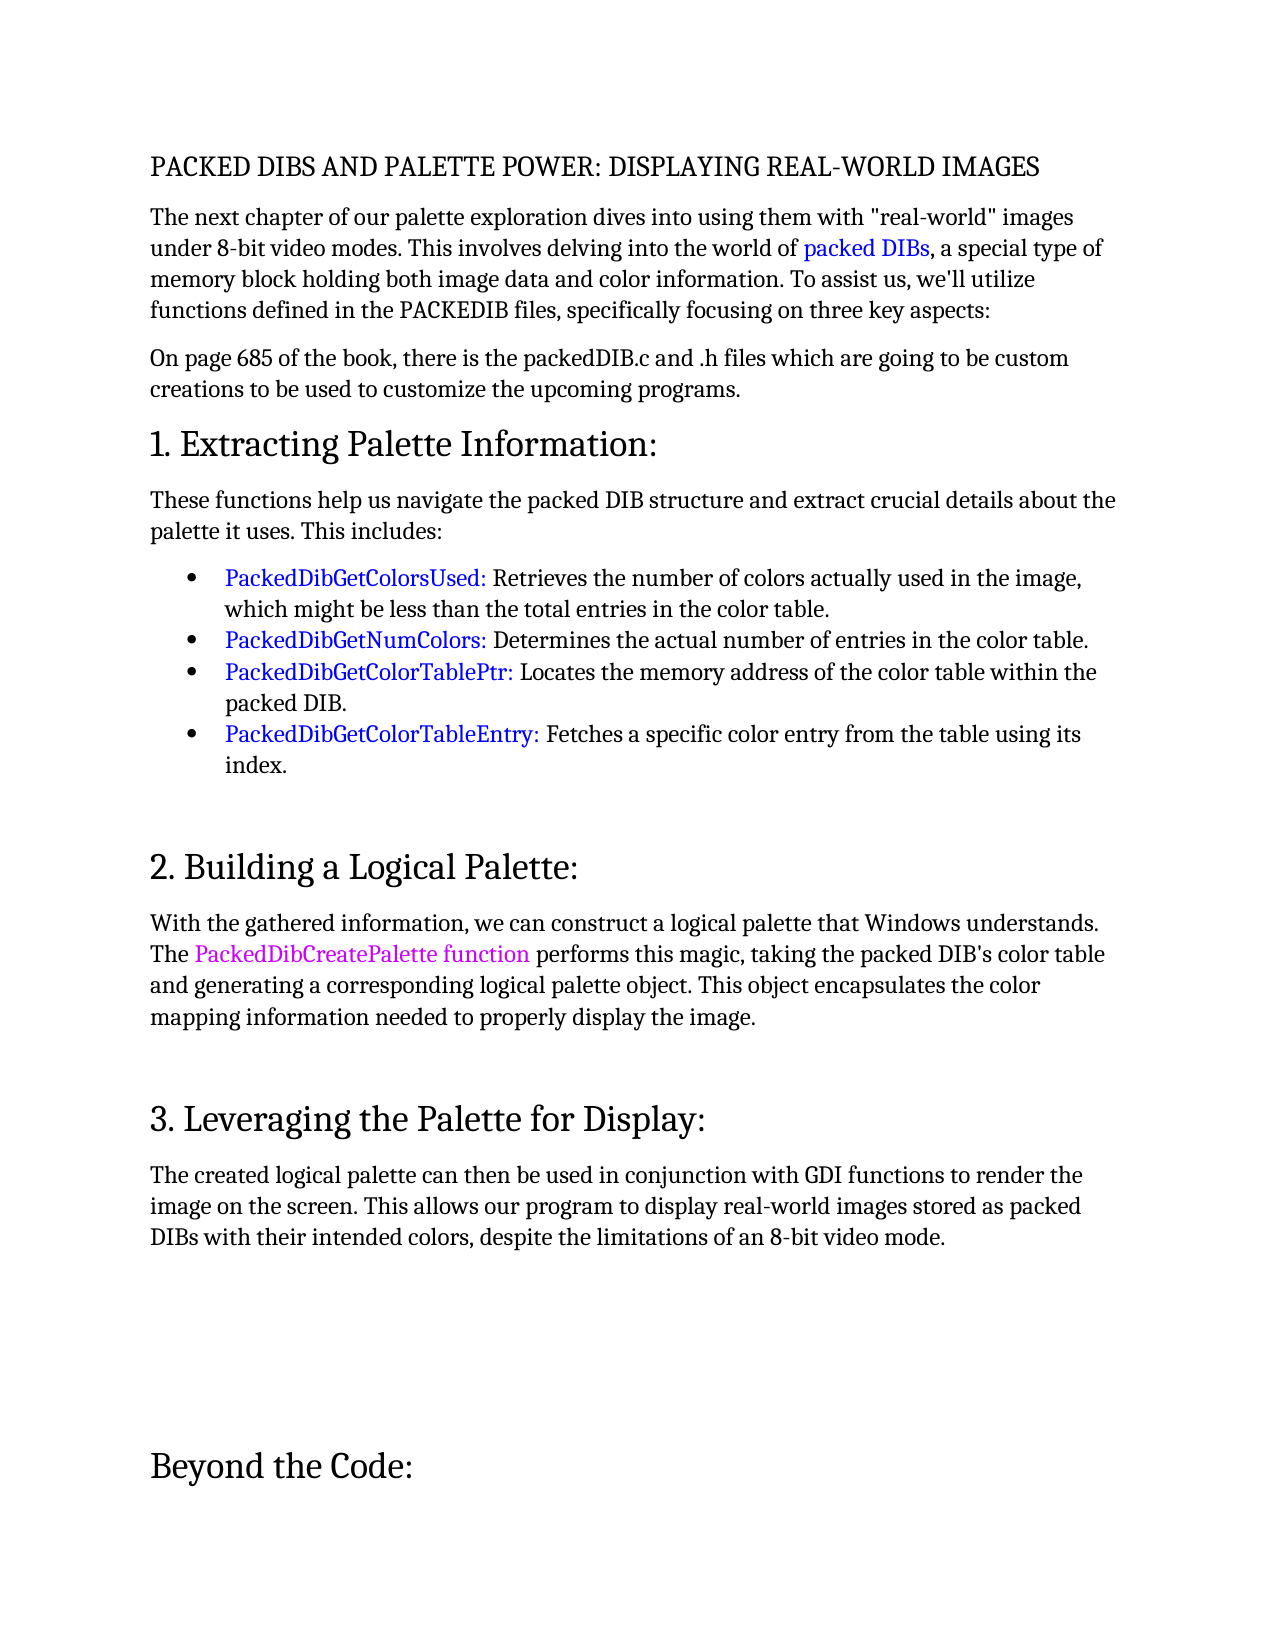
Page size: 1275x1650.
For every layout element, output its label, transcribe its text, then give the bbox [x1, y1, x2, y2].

text These functions help us navigate the packed DIB structure and extract crucial details about the palette it uses. This includes: [150, 486, 1125, 545]
list PackedDibGetColorTableEntry: Fetches a specific color entry from the table using its index. [187, 719, 1125, 779]
list PackedDibGetColorsUsed: Retrieves the number of colors actually used in the image, which might be less than the total entries in the color table. [187, 564, 1125, 624]
text The created logical palette can then be used in conjunction with GDI functions to render the image on the screen. This allows our program to display real-world images stored as packed DIBs with their intended colors, despite the limitations of an 8-bit video mode. [150, 1161, 1125, 1252]
text 1. Extracting Palette Information: [150, 422, 1125, 466]
list PackedDibGetNumColors: Determines the actual number of entries in the color table. [187, 626, 1125, 655]
text The next chapter of our palette exploration dives into using them with "real-world" images under 8-bit video modes. This involves delving into the world of packed DIBs, a special type of memory block holding both image data and color information. To assist us, we'll utilize functions defined in the PACKEDIB files, specifically focusing on three key aspects: [150, 203, 1125, 325]
text 2. Building a Logical Palette: [150, 846, 1125, 889]
text Beyond the Code: [150, 1445, 1125, 1488]
list PackedDibGetColorTablePtr: Locates the memory address of the color table within the packed DIB. [187, 657, 1125, 717]
text PACKED DIBS AND PALETTE POWER: DISPLAYING REAL-WORLD IMAGES [150, 150, 1125, 183]
text With the gathered information, we can construct a logical palette that Windows understands. The PackedDibCreatePalette function performs this magic, taking the packed DIB's color table and generating a corresponding logical palette object. This object encapsulates the color mapping information needed to properly display the image. [150, 909, 1125, 1031]
text 3. Leveraging the Palette for Display: [150, 1098, 1125, 1141]
text On page 685 of the book, there is the packedDIB.c and .h files which are going to be custom creations to be used to customize the upcoming programs. [150, 344, 1125, 403]
